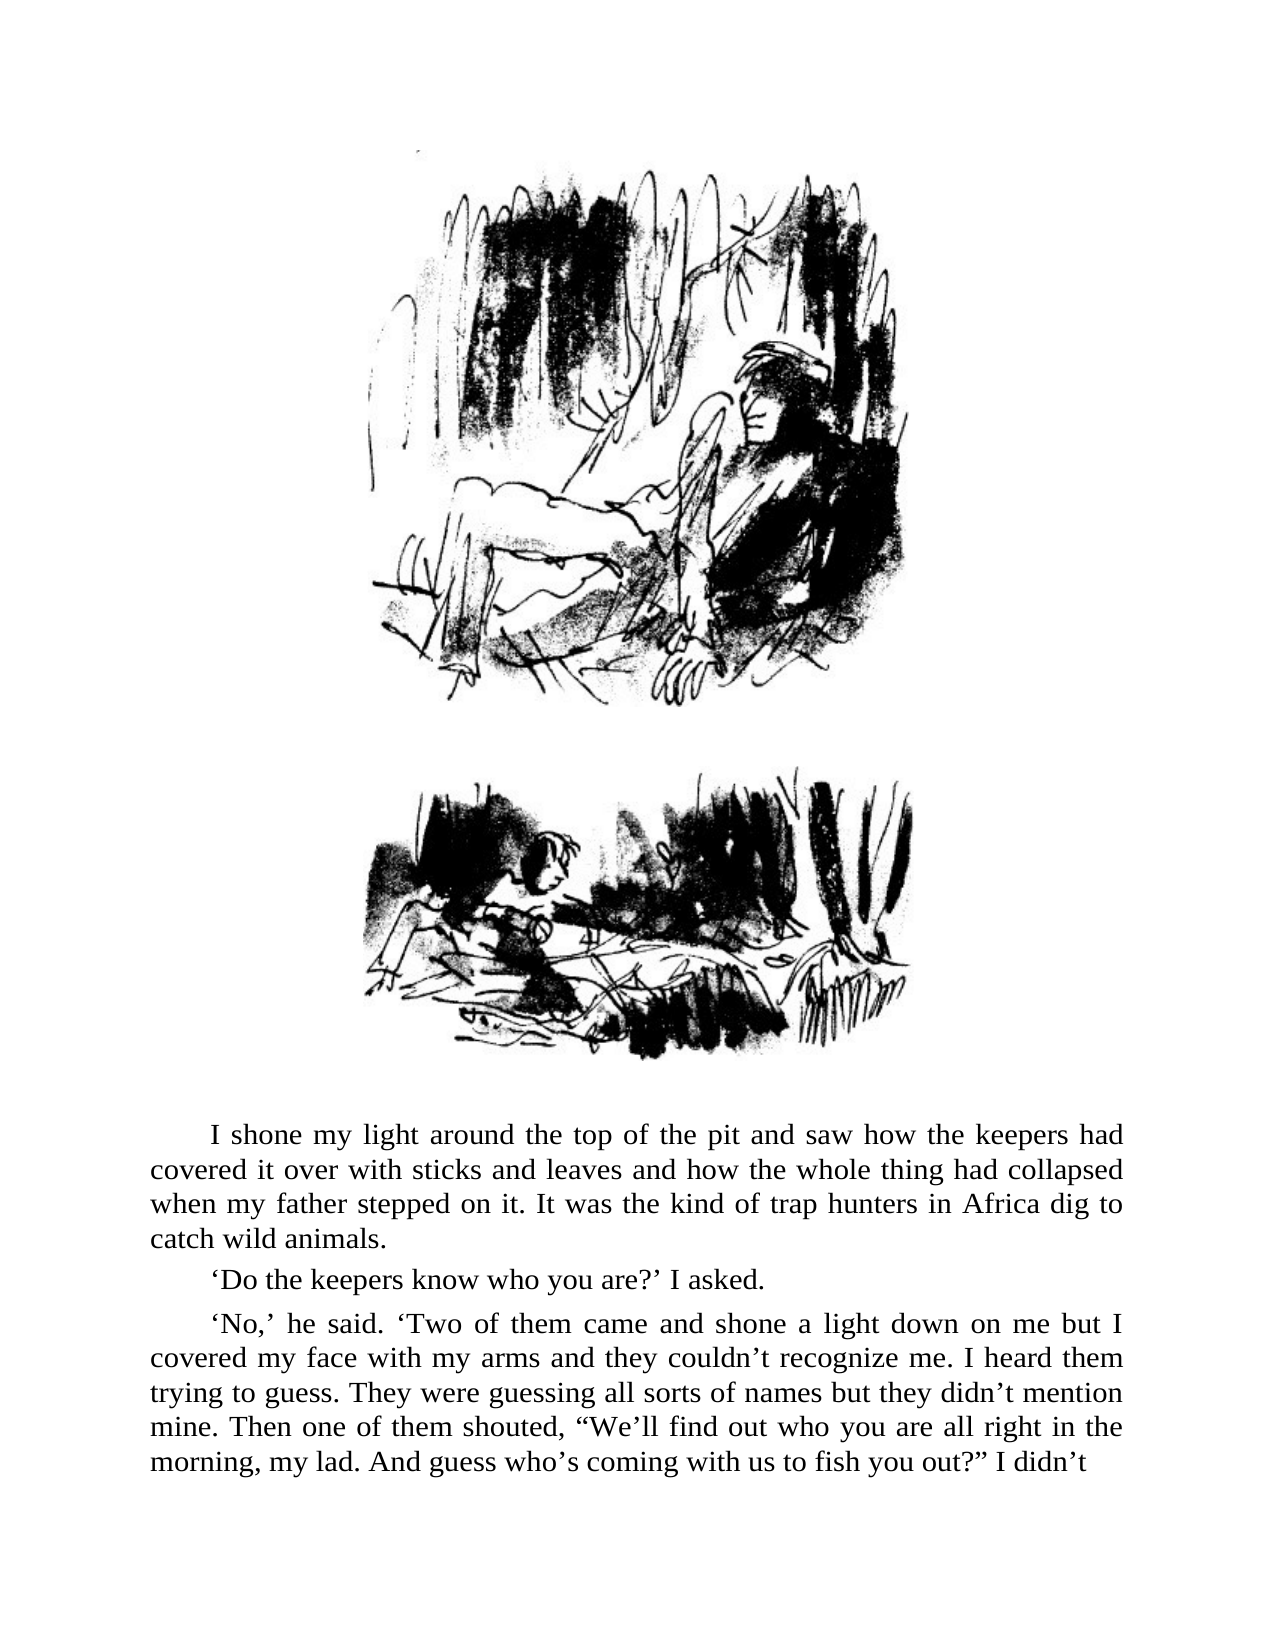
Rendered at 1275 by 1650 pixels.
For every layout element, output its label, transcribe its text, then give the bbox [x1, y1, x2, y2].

picture [367, 150, 909, 707]
text I shone my light around the top of the pit and saw how the keepers had covered it over with sticks and leaves and how the whole thing had collapsed when my father stepped on it. It was the kind of trap hunters in Africa dig to catch wild animals. [150, 1117, 1125, 1254]
text ‘Do the keepers know who you are?’ I asked. [210, 1262, 1137, 1296]
text ‘No,’ he said. ‘Two of them came and shone a light down on me but I covered my face with my arms and they couldn’t recognize me. I heard them trying to guess. They were guessing all sorts of names but they didn’t mention mine. Then one of them shouted, “We’ll find out who you are all right in the morning, my lad. And guess who’s coming with us to fish you out?” I didn’t [150, 1306, 1125, 1477]
picture [363, 766, 914, 1061]
